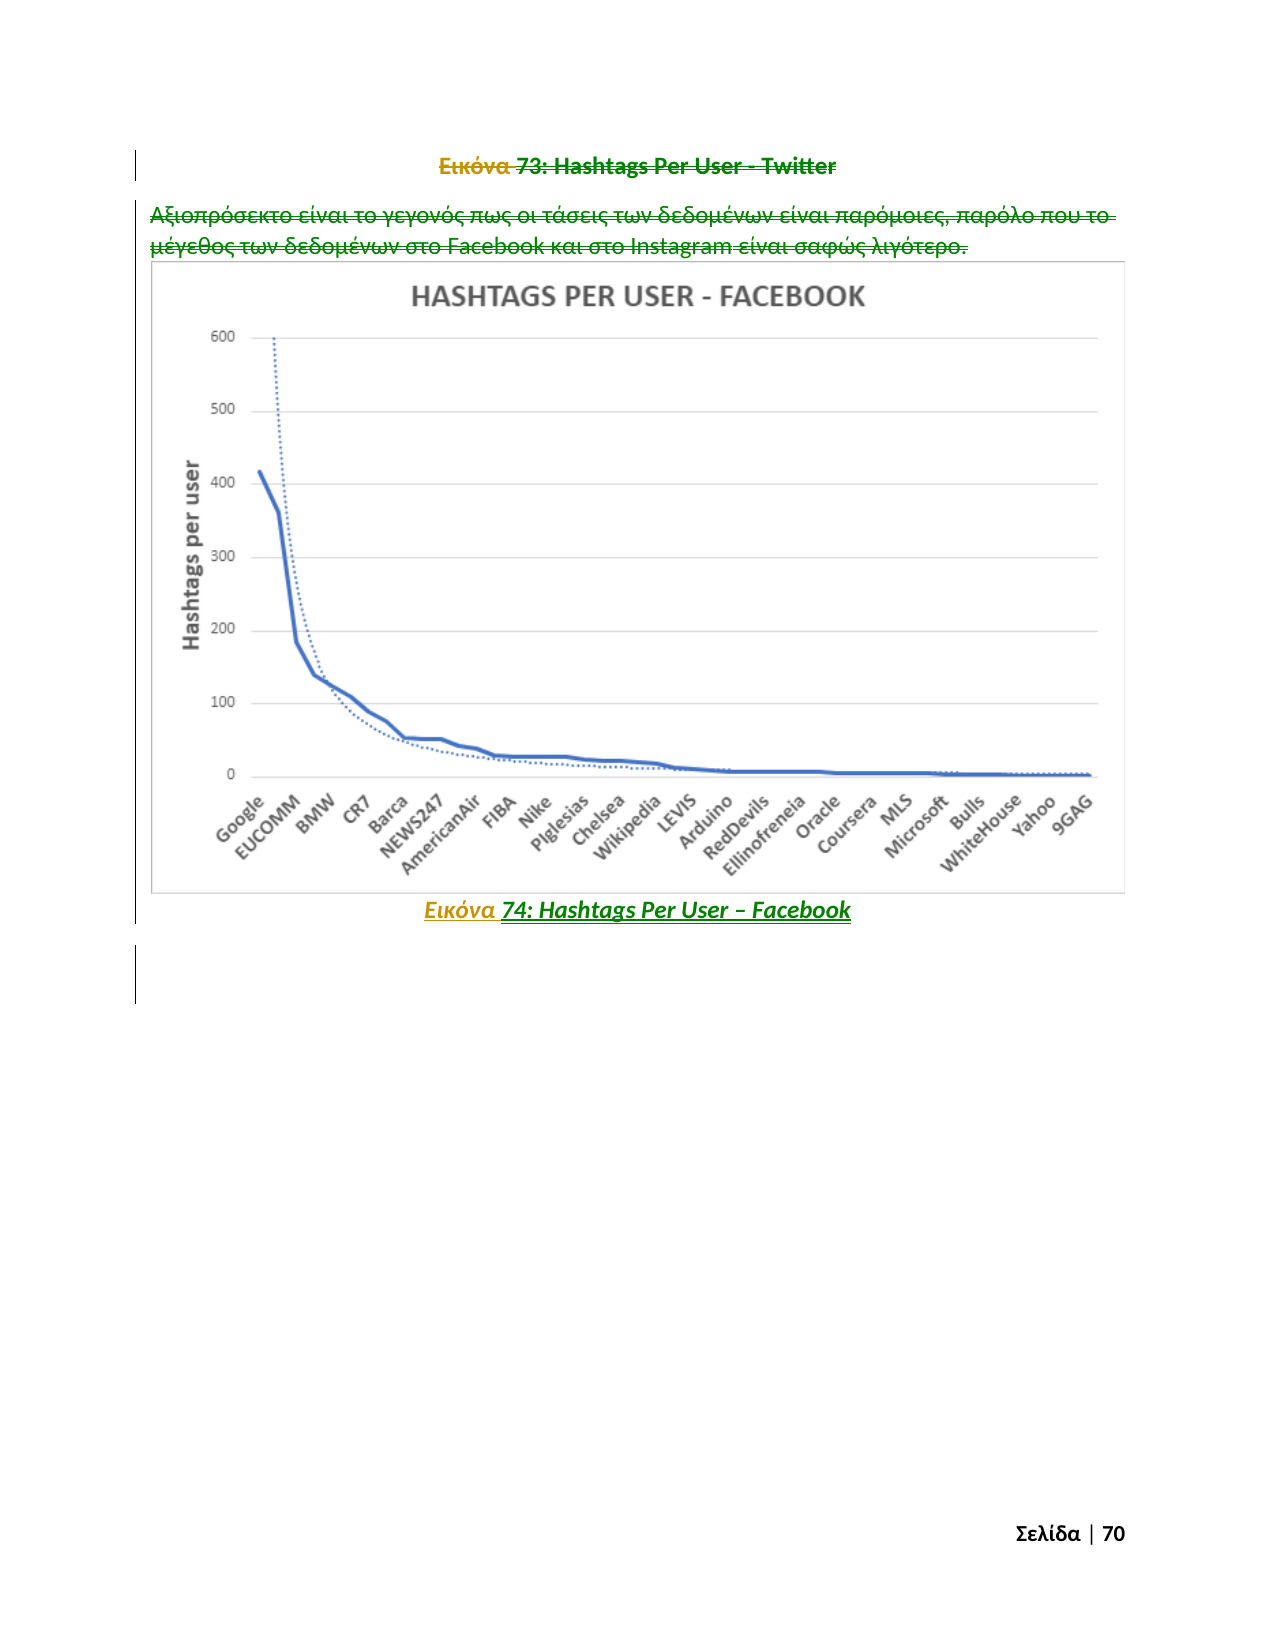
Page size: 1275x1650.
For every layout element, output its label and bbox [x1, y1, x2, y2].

picture [150, 260, 1125, 894]
